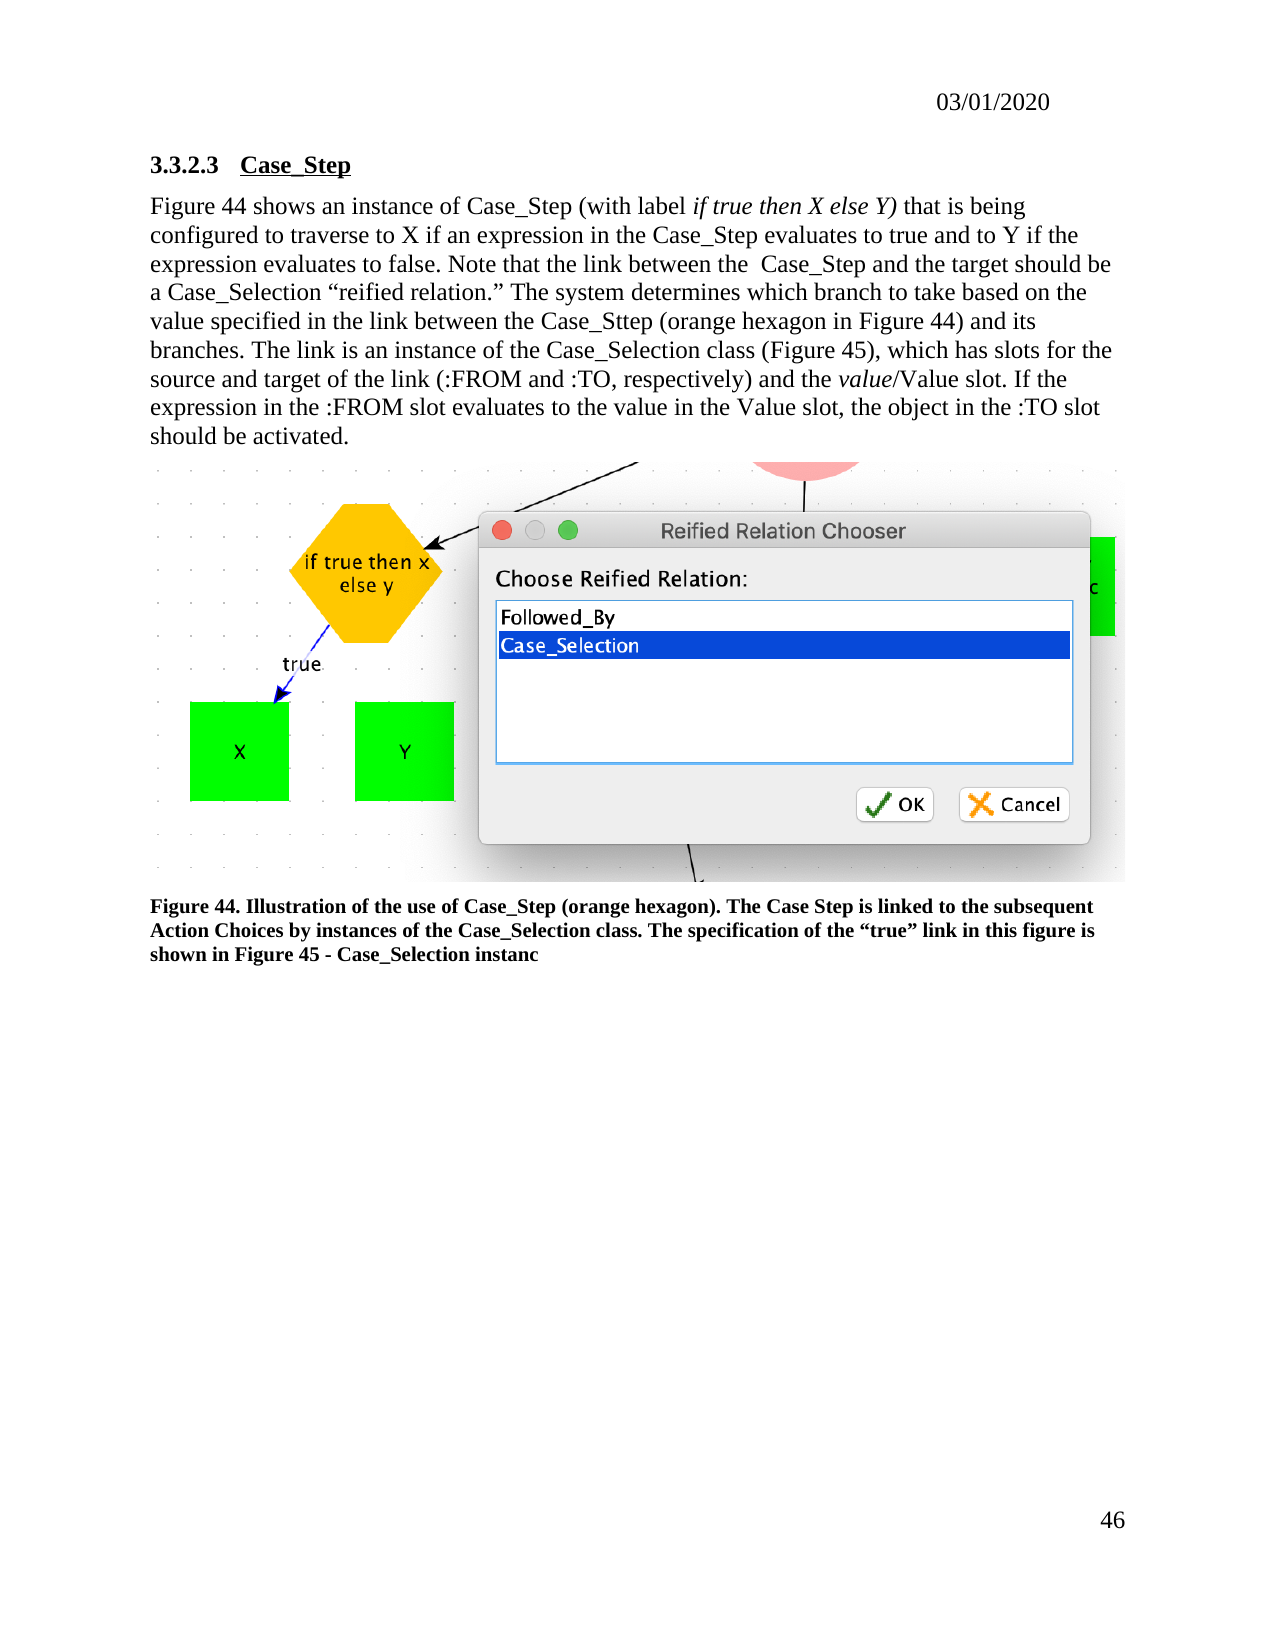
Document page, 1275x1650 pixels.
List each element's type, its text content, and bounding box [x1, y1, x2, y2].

subtitle Case_Step [150, 150, 1125, 179]
text Figure 44 shows an instance of Case_Step (with label if true then X else Y) that is being configured to traverse to X if an expression in the Case_Step evaluates to true and to Y if the expression evaluates to false. Note that the link between the Case_Step and the target should be a Case_Selection “reified relation.” The system determines which branch to take based on the value specified in the link between the Case_Sttep (orange hexagon in Figure 44) and its branches. The link is an instance of the Case_Selection class (Figure 45), which has slots for the source and target of the link (:FROM and :TO, respectively) and the value/Value slot. If the expression in the :FROM slot evaluates to the value in the Value slot, the object in the :TO slot should be activated. [150, 191, 1125, 450]
text Figure 44. Illustration of the use of Case_Step (orange hexagon). The Case Step is linked to the subsequent Action Choices by instances of the Case_Selection class. The specification of the “true” link in this figure is shown in Figure 45 - Case_Selection instanc [150, 894, 1125, 966]
picture [150, 462, 1125, 882]
